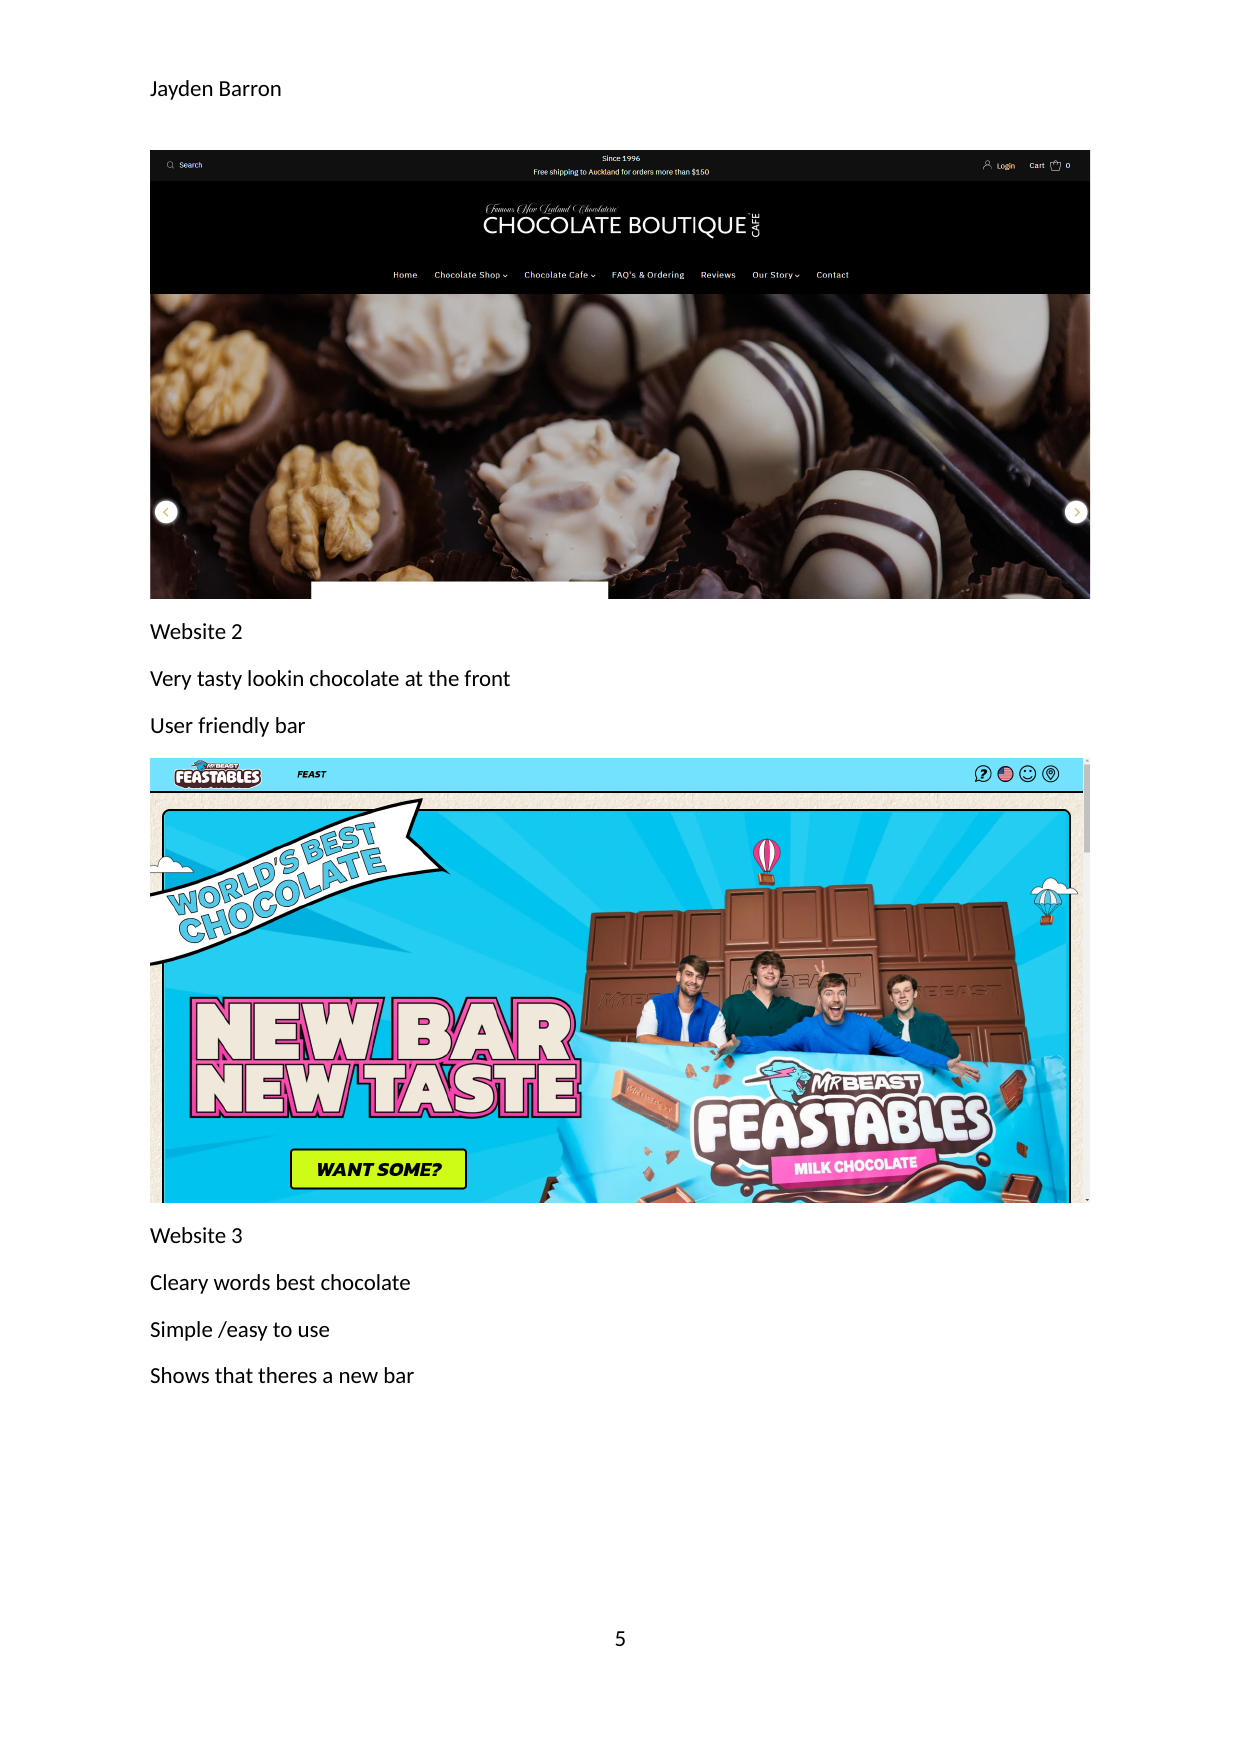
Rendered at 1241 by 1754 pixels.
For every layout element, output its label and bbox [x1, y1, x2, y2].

picture [150, 150, 1091, 599]
picture [1017, 1143, 1028, 1157]
picture [150, 758, 1091, 1203]
